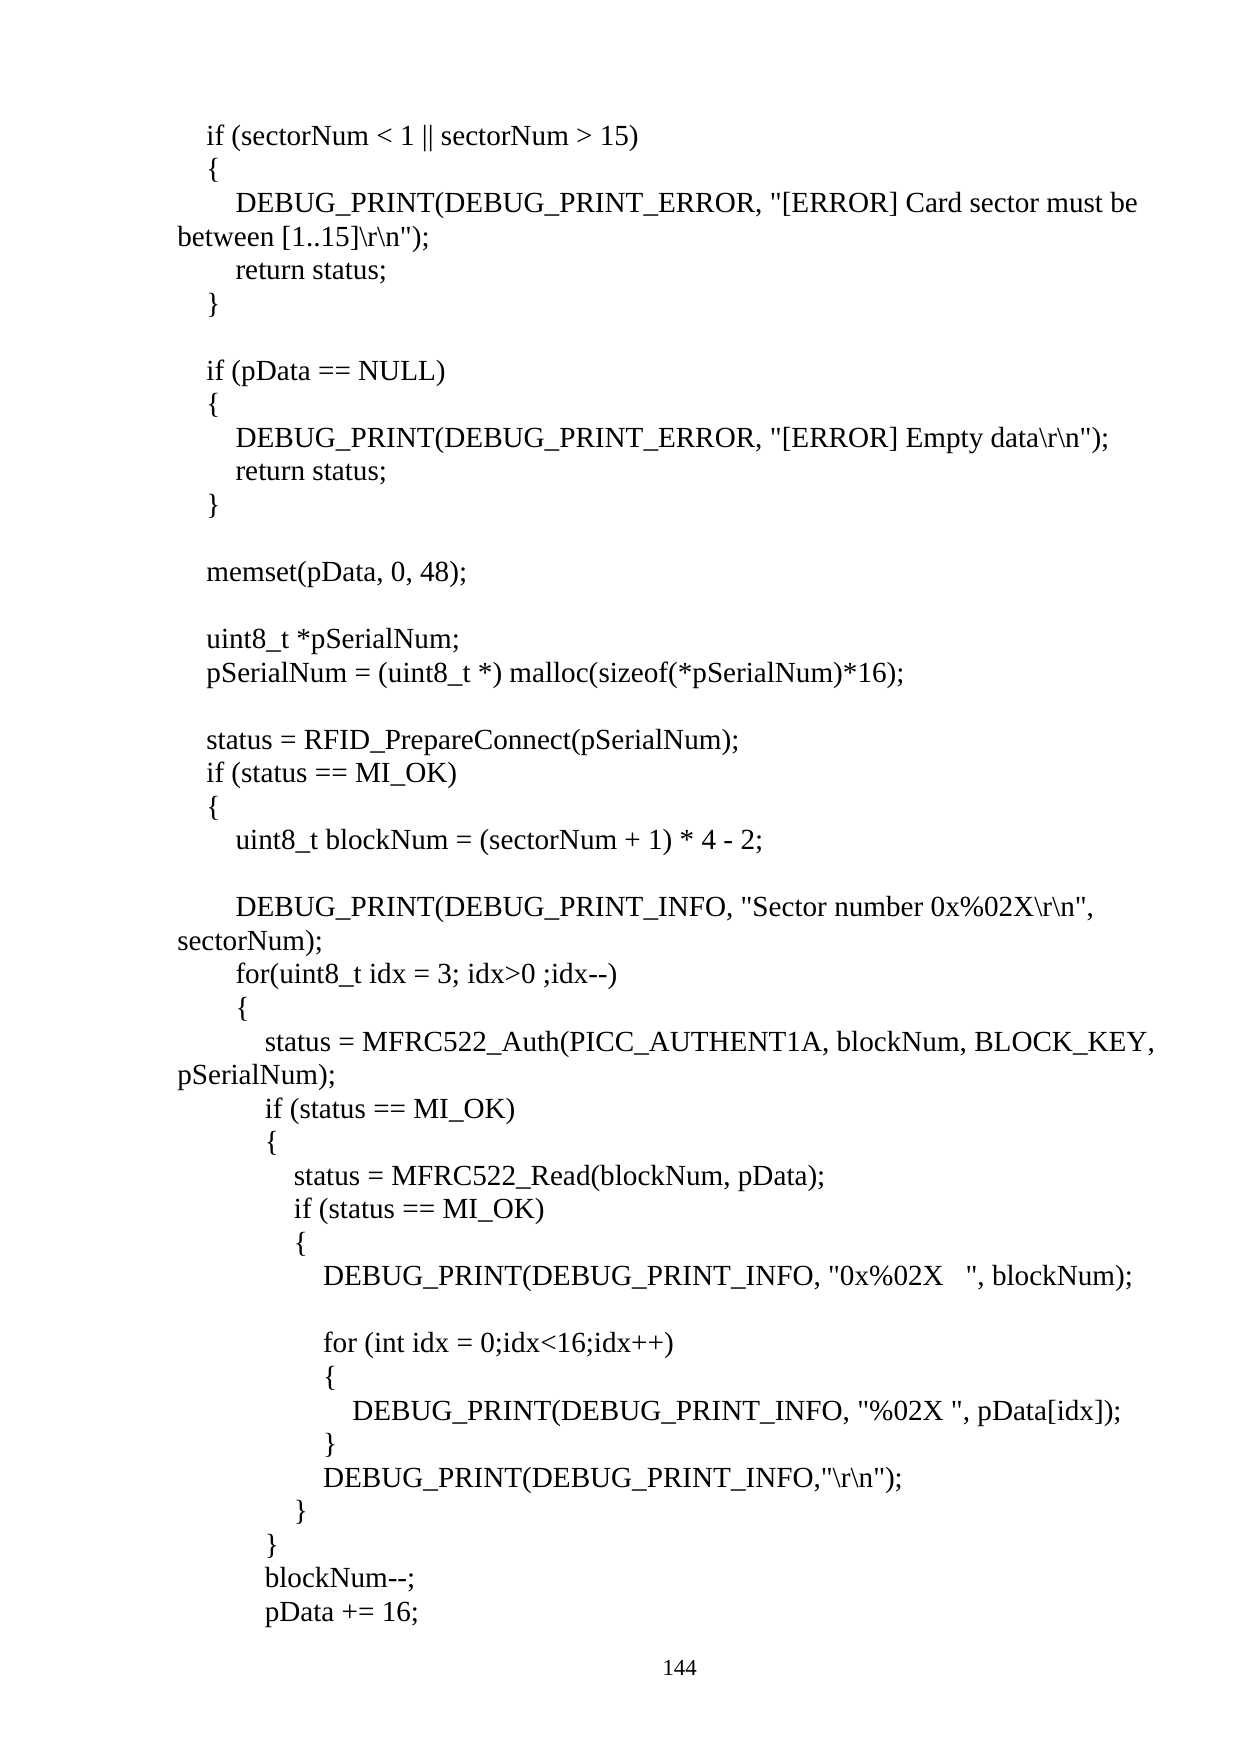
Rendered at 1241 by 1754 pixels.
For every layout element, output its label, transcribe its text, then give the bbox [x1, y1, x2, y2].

text DEBUG_PRINT(DEBUG_PRINT_INFO, "%02X ", pData[idx]); [177, 1393, 1182, 1426]
text pSerialNum = (uint8_t *) malloc(sizeof(*pSerialNum)*16); [177, 655, 1182, 688]
text { [177, 152, 1182, 185]
text } [177, 1426, 1182, 1460]
text } [177, 487, 1182, 521]
text { [177, 1124, 1182, 1158]
text { [177, 386, 1182, 420]
text memset(pData, 0, 48); [177, 554, 1182, 588]
text { [177, 789, 1182, 822]
text if (status == MI_OK) [177, 1091, 1182, 1124]
text } [177, 1527, 1182, 1560]
text if (sectorNum < 1 || sectorNum > 15) [177, 118, 1182, 152]
text DEBUG_PRINT(DEBUG_PRINT_INFO,"\r\n"); [177, 1460, 1182, 1493]
text DEBUG_PRINT(DEBUG_PRINT_ERROR, "[ERROR] Empty data\r\n"); [177, 420, 1182, 453]
text DEBUG_PRINT(DEBUG_PRINT_INFO, "Sector number 0x%02X\r\n", sectorNum); [177, 889, 1182, 957]
text if (status == MI_OK) [177, 755, 1182, 789]
text status = MFRC522_Auth(PICC_AUTHENT1A, blockNum, BLOCK_KEY, pSerialNum); [177, 1024, 1182, 1091]
text } [177, 1493, 1182, 1527]
text status = MFRC522_Read(blockNum, pData); [177, 1158, 1182, 1191]
text { [177, 1225, 1182, 1258]
text for (int idx = 0;idx<16;idx++) [177, 1326, 1182, 1359]
text DEBUG_PRINT(DEBUG_PRINT_INFO, "0x%02X ", blockNum); [177, 1258, 1182, 1292]
text blockNum--; [177, 1560, 1182, 1594]
text if (pData == NULL) [177, 353, 1182, 386]
text for(uint8_t idx = 3; idx>0 ;idx--) [177, 957, 1182, 990]
text { [177, 1359, 1182, 1393]
text status = RFID_PrepareConnect(pSerialNum); [177, 722, 1182, 755]
text if (status == MI_OK) [177, 1191, 1182, 1225]
text return status; [177, 453, 1182, 487]
text pData += 16; [177, 1594, 1182, 1627]
text } [177, 286, 1182, 319]
text DEBUG_PRINT(DEBUG_PRINT_ERROR, "[ERROR] Card sector must be between [1..15]\r\n"); [177, 185, 1182, 252]
text { [177, 990, 1182, 1024]
text uint8_t blockNum = (sectorNum + 1) * 4 - 2; [177, 822, 1182, 856]
text return status; [177, 252, 1182, 286]
text uint8_t *pSerialNum; [177, 621, 1182, 655]
